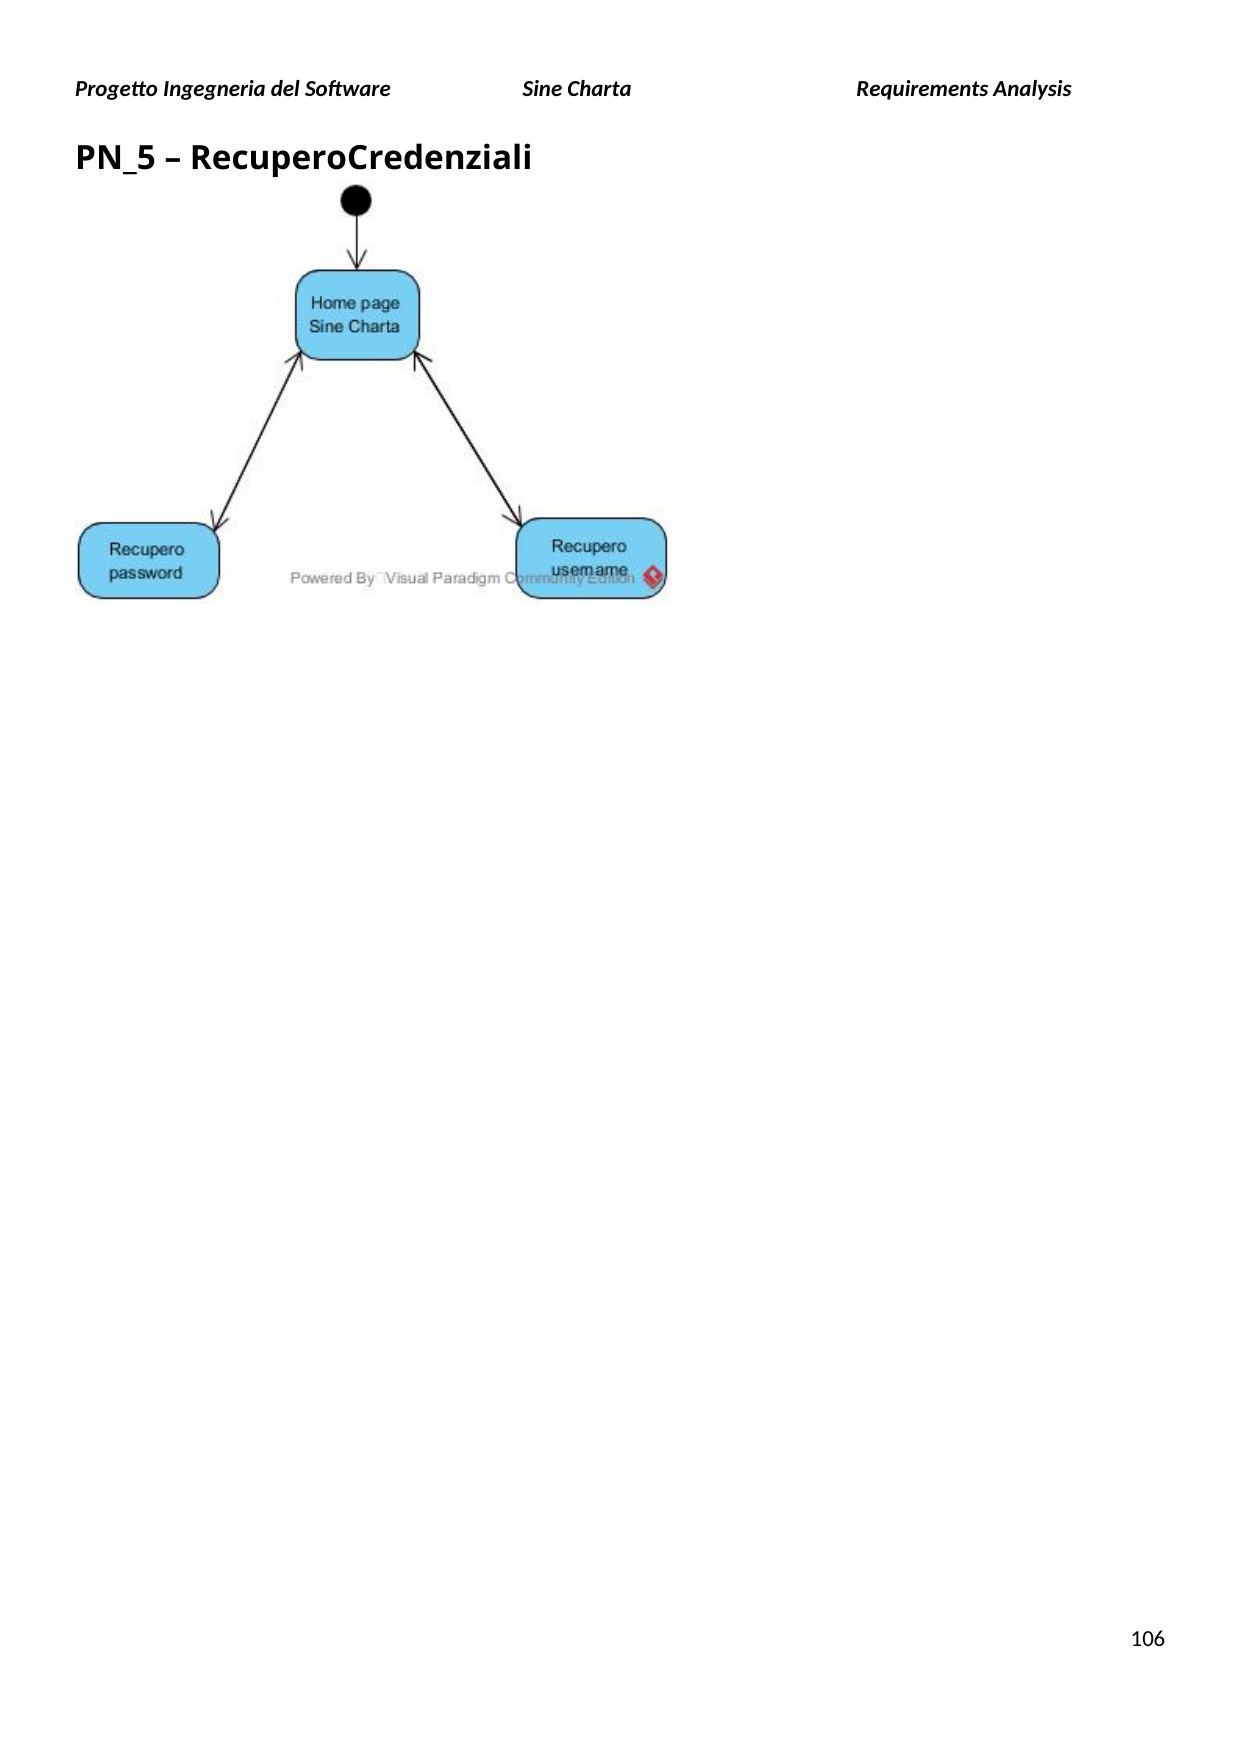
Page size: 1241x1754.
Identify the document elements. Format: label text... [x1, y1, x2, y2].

subtitle PN_5 – RecuperoCredenziali [75, 134, 1165, 179]
picture [75, 182, 672, 604]
